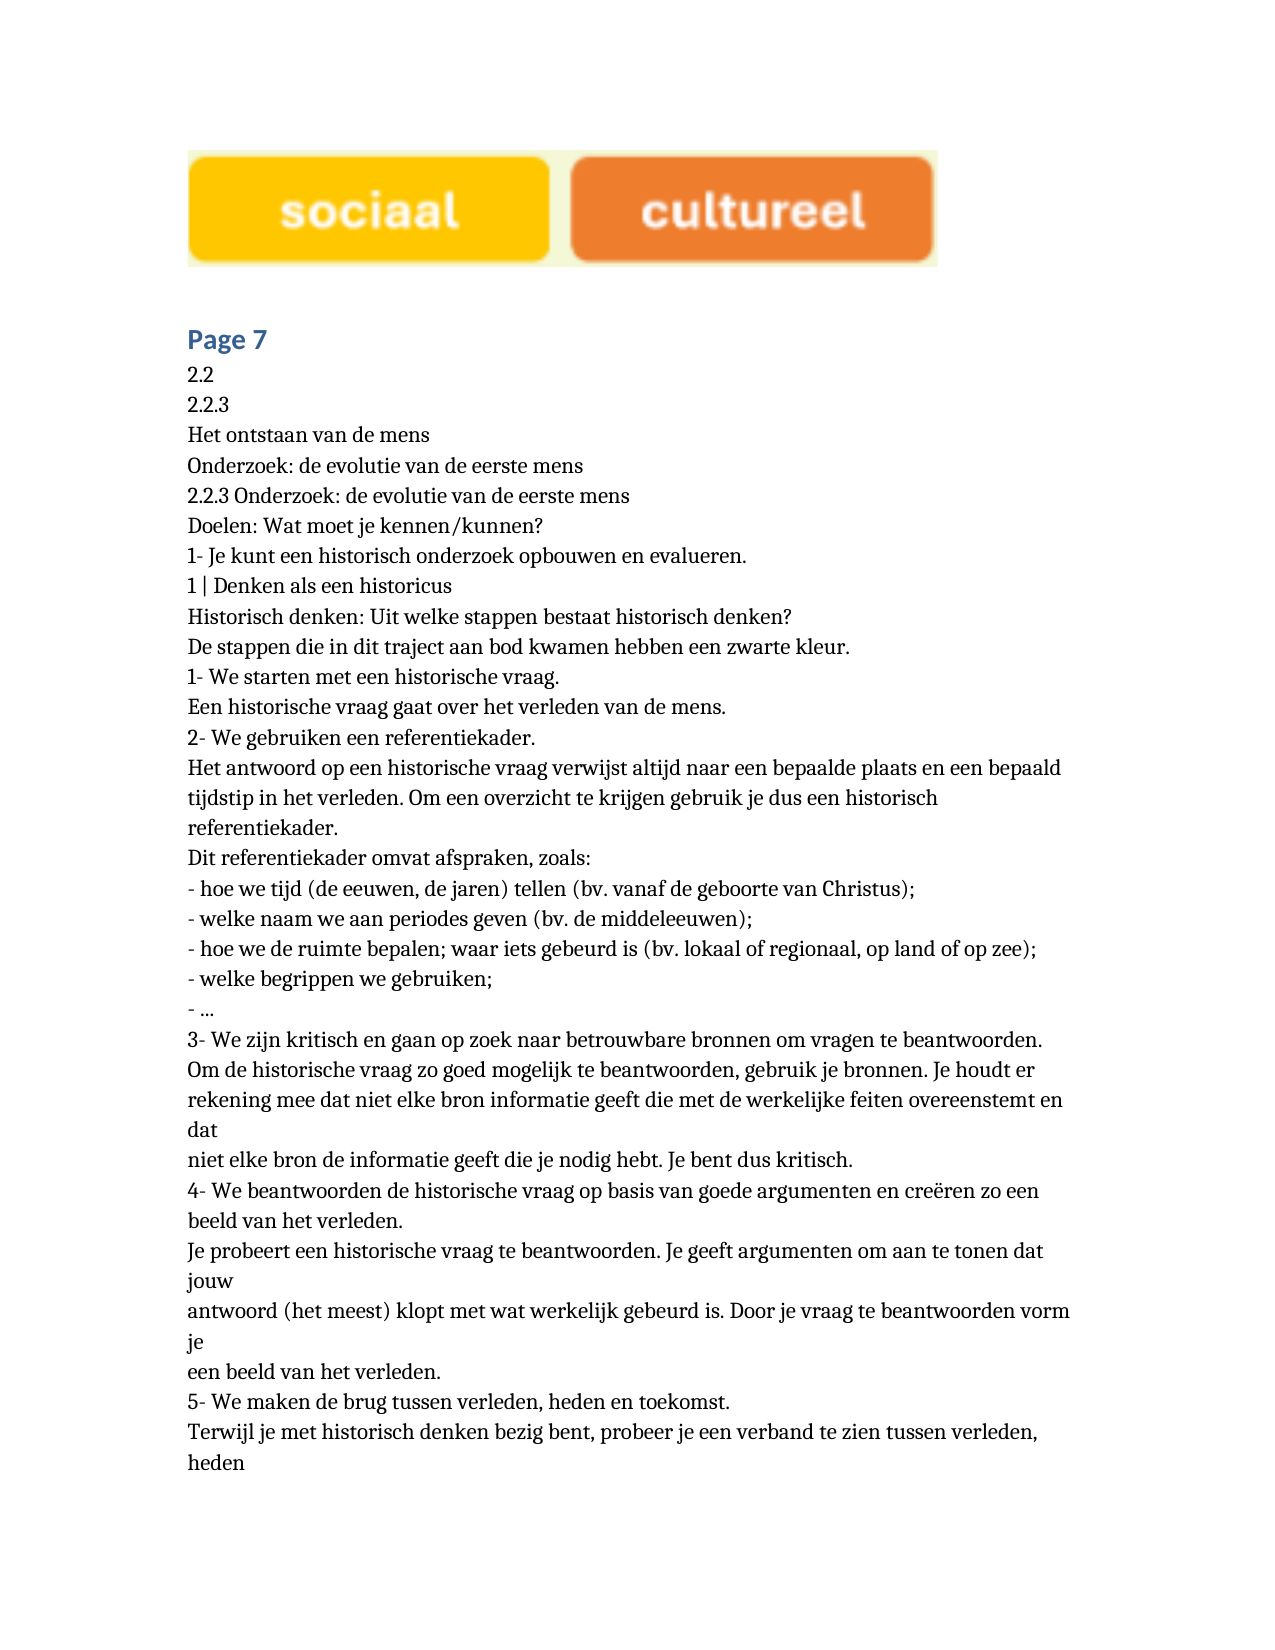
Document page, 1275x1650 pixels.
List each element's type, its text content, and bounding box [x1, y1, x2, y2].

subtitle Page 7 [187, 321, 1087, 356]
picture [187, 150, 938, 267]
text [187, 362, 1087, 1476]
